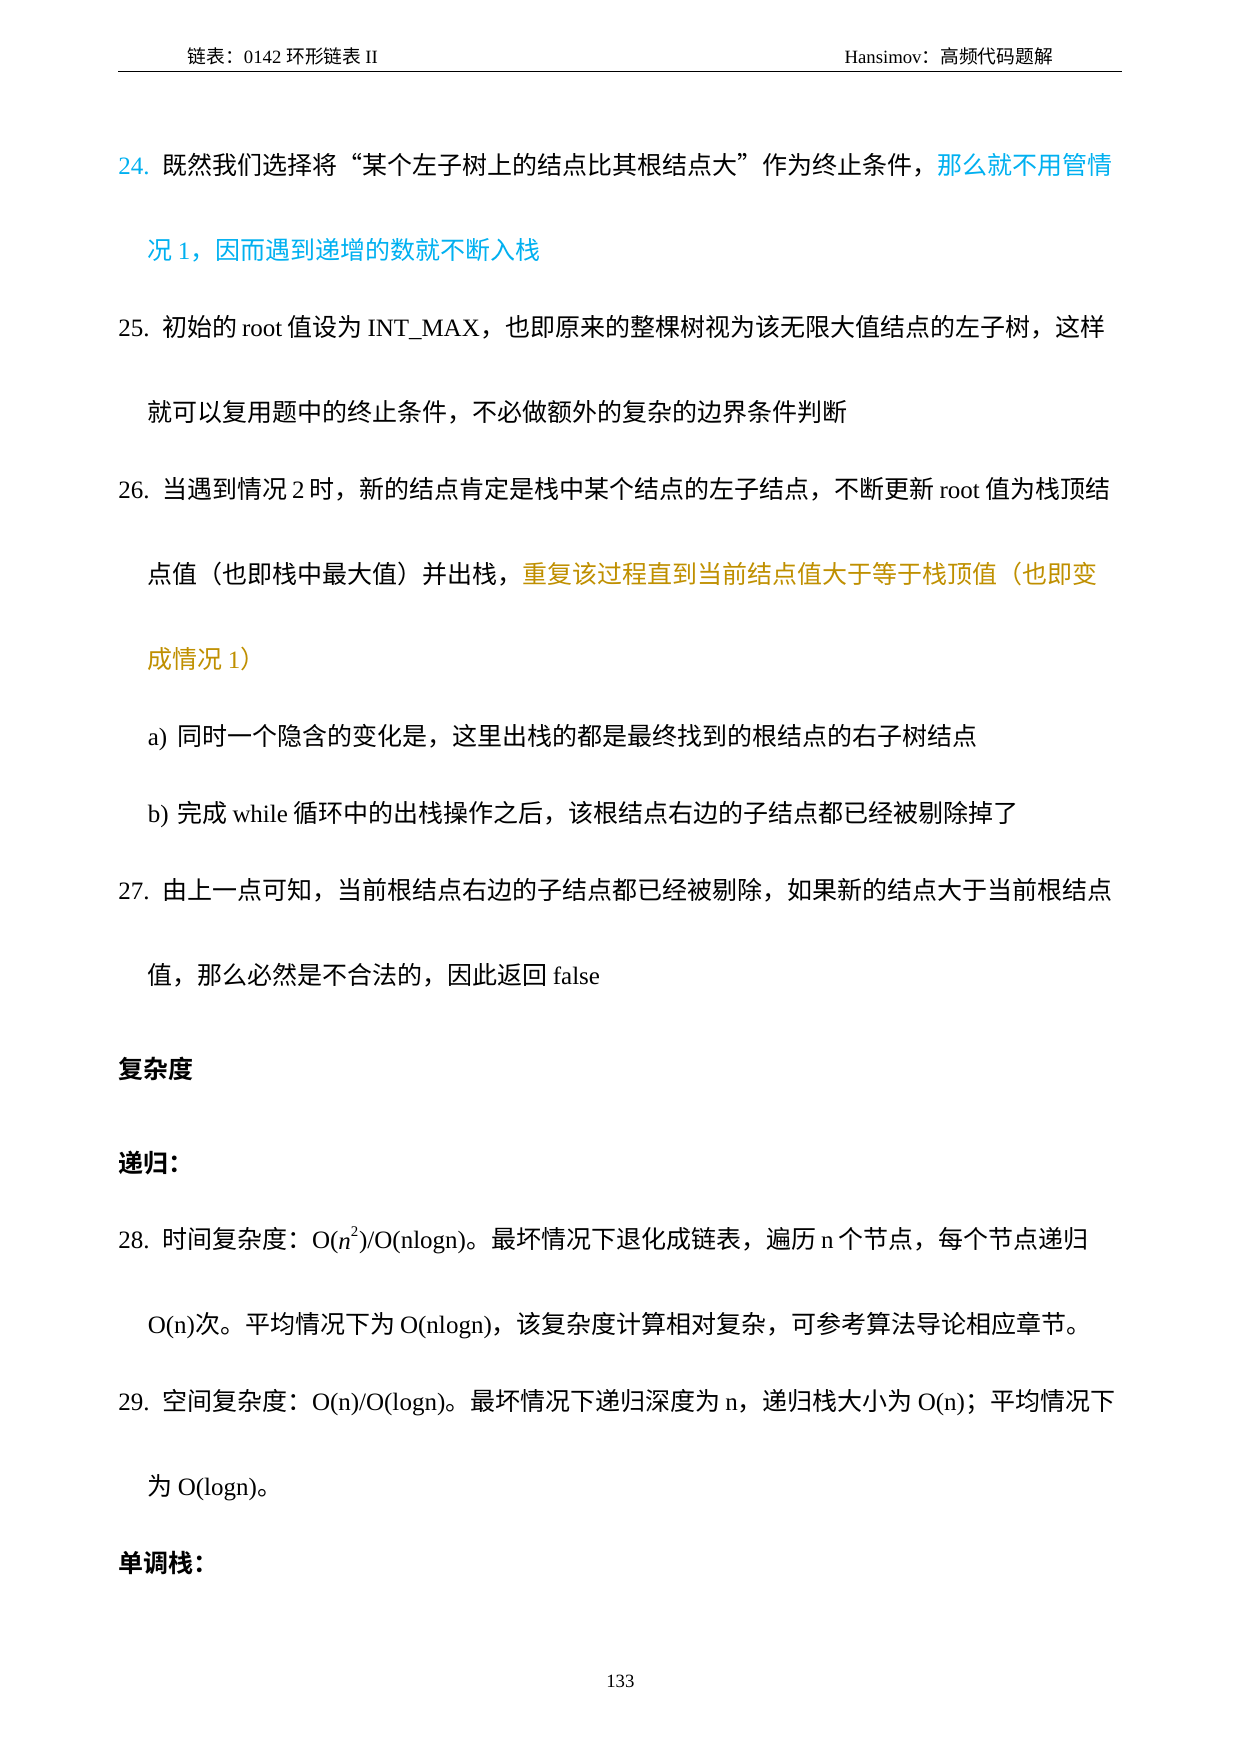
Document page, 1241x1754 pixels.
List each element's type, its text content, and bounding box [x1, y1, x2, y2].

text 单调栈： [118, 1528, 1122, 1596]
subtitle 复杂度 [118, 1033, 1097, 1101]
list 同时一个隐含的变化是，这里出栈的都是最终找到的根结点的右子树结点 [148, 700, 1122, 768]
list 当遇到情况2时，新的结点肯定是栈中某个结点的左子结点，不断更新root值为栈顶结点值（也即栈中最大值）并出栈，重复该过程直到当前结点值大于等于栈顶值（也即变成情况1） [118, 454, 1122, 691]
text 递归： [118, 1127, 1122, 1195]
list 空间复杂度：O(n)/O(logn)。最坏情况下递归深度为n，递归栈大小为O(n)；平均情况下为O(logn)。 [118, 1366, 1122, 1519]
list 既然我们选择将“某个左子树上的结点比其根结点大”作为终止条件，那么就不用管情况1，因而遇到递增的数就不断入栈 [118, 130, 1122, 283]
list 初始的root值设为INT_MAX，也即原来的整棵树视为该无限大值结点的左子树，这样就可以复用题中的终止条件，不必做额外的复杂的边界条件判断 [118, 292, 1122, 444]
list 由上一点可知，当前根结点右边的子结点都已经被剔除，如果新的结点大于当前根结点值，那么必然是不合法的，因此返回false [118, 854, 1122, 1007]
list 完成while循环中的出栈操作之后，该根结点右边的子结点都已经被剔除掉了 [148, 777, 1122, 845]
picture [352, 244, 360, 250]
list 时间复杂度：O()/O(nlogn)。最坏情况下退化成链表，遍历n个节点，每个节点递归O(n)次。平均情况下为O(nlogn)，该复杂度计算相对复杂，可参考算法导论相应章节。 [118, 1204, 1122, 1357]
